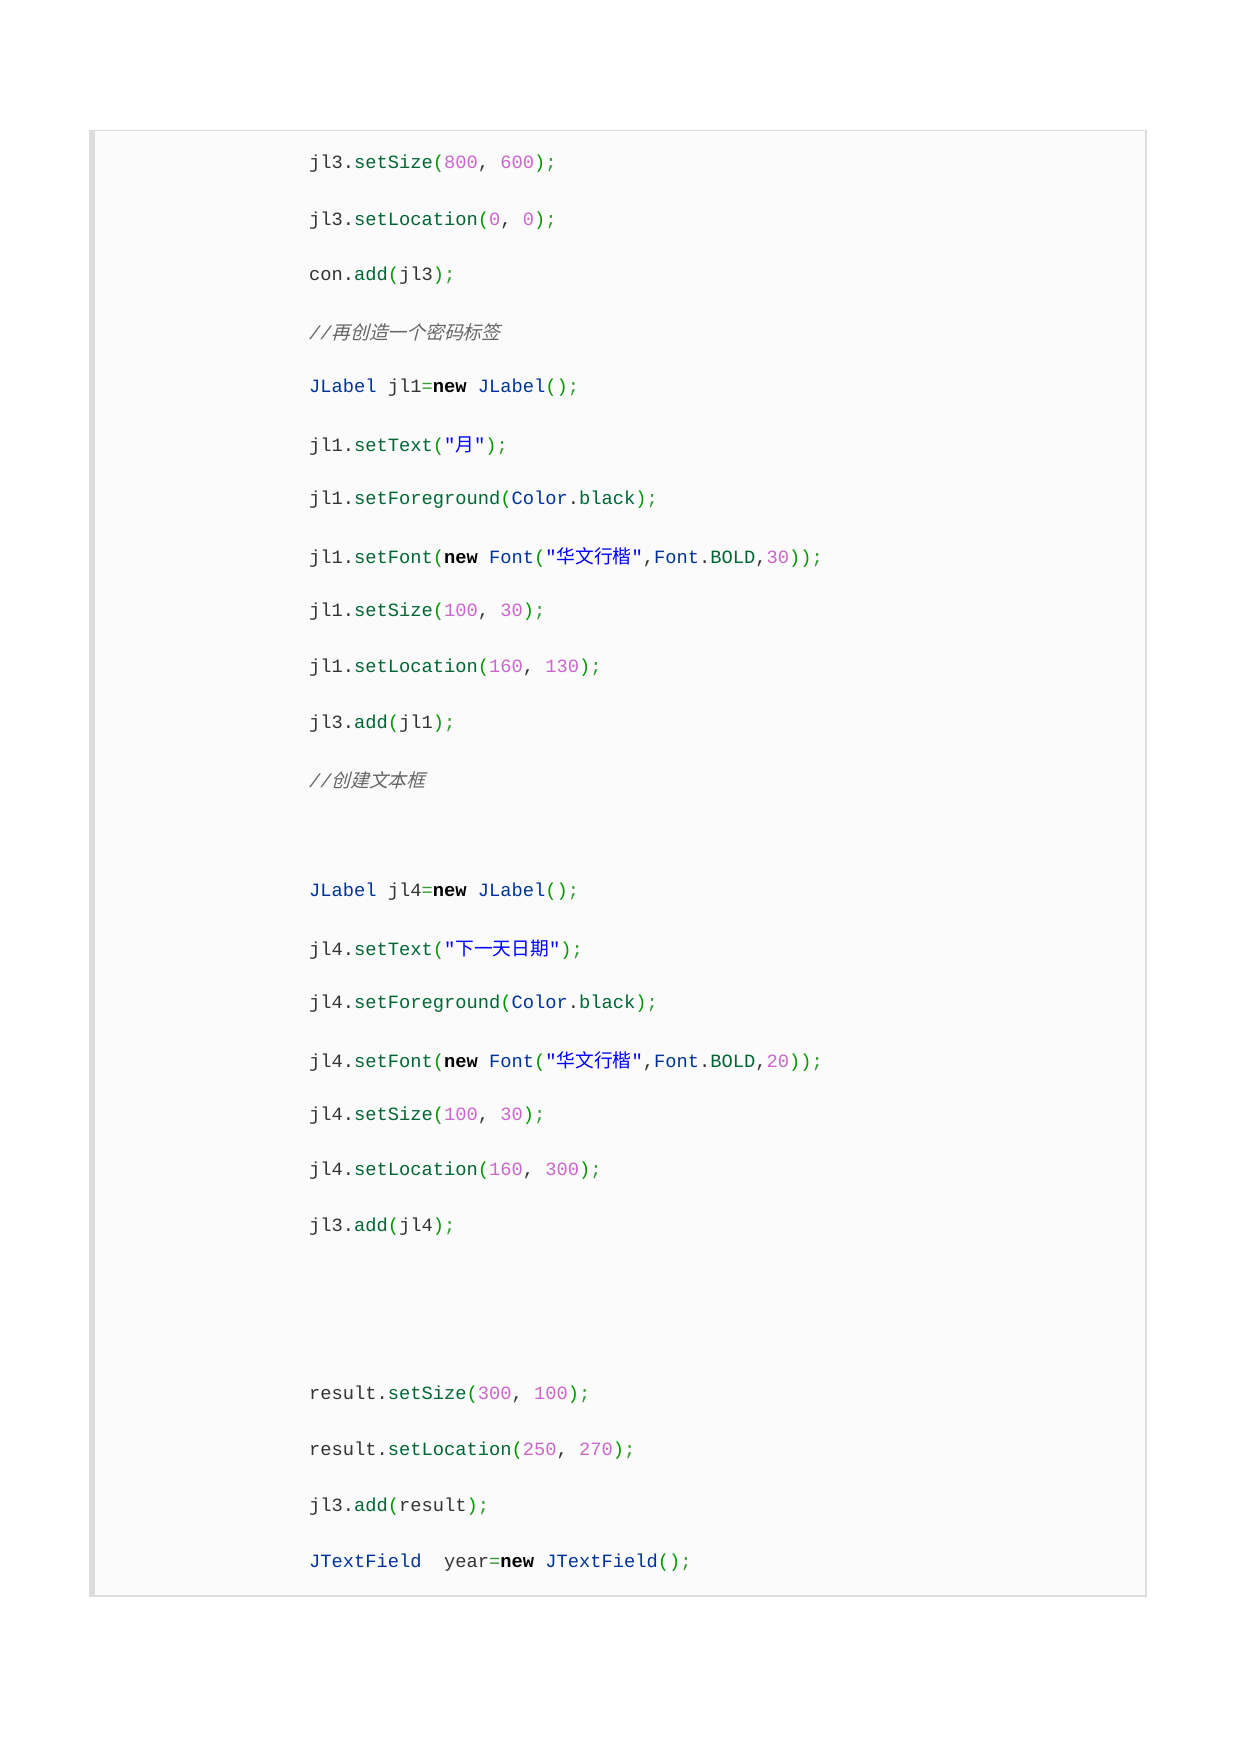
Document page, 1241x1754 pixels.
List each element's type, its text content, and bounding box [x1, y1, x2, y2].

text //创建文本框 [95, 745, 1145, 796]
text jl3.setSize(800, 600); [95, 131, 1145, 180]
text con.add(jl3); [95, 241, 1145, 292]
text jl3.add(jl4); [95, 1192, 1145, 1243]
text JLabel jl1=new JLabel(); [95, 353, 1145, 404]
text jl1.setText("月"); [95, 409, 1145, 460]
text jl4.setLocation(160, 300); [95, 1136, 1145, 1187]
text JLabel jl4=new JLabel(); [95, 857, 1145, 907]
text jl4.setSize(100, 30); [95, 1080, 1145, 1131]
text result.setSize(300, 100); [95, 1360, 1145, 1411]
text jl1.setSize(100, 30); [95, 577, 1145, 628]
text result.setLocation(250, 270); [95, 1416, 1145, 1467]
text jl3.add(result); [95, 1472, 1145, 1523]
text jl4.setText("下一天日期"); [95, 913, 1145, 963]
text jl3.add(jl1); [95, 689, 1145, 739]
text jl3.setLocation(0, 0); [95, 185, 1145, 236]
text //再创造一个密码标签 [95, 297, 1145, 348]
text jl4.setForeground(Color.black); [95, 968, 1145, 1019]
text jl1.setForeground(Color.black); [95, 465, 1145, 516]
text jl1.setLocation(160, 130); [95, 633, 1145, 684]
text JTextField year=new JTextField(); [95, 1528, 1145, 1595]
text jl4.setFont(new Font("华文行楷",Font.BOLD,20)); [95, 1024, 1145, 1075]
text jl1.setFont(new Font("华文行楷",Font.BOLD,30)); [95, 521, 1145, 572]
